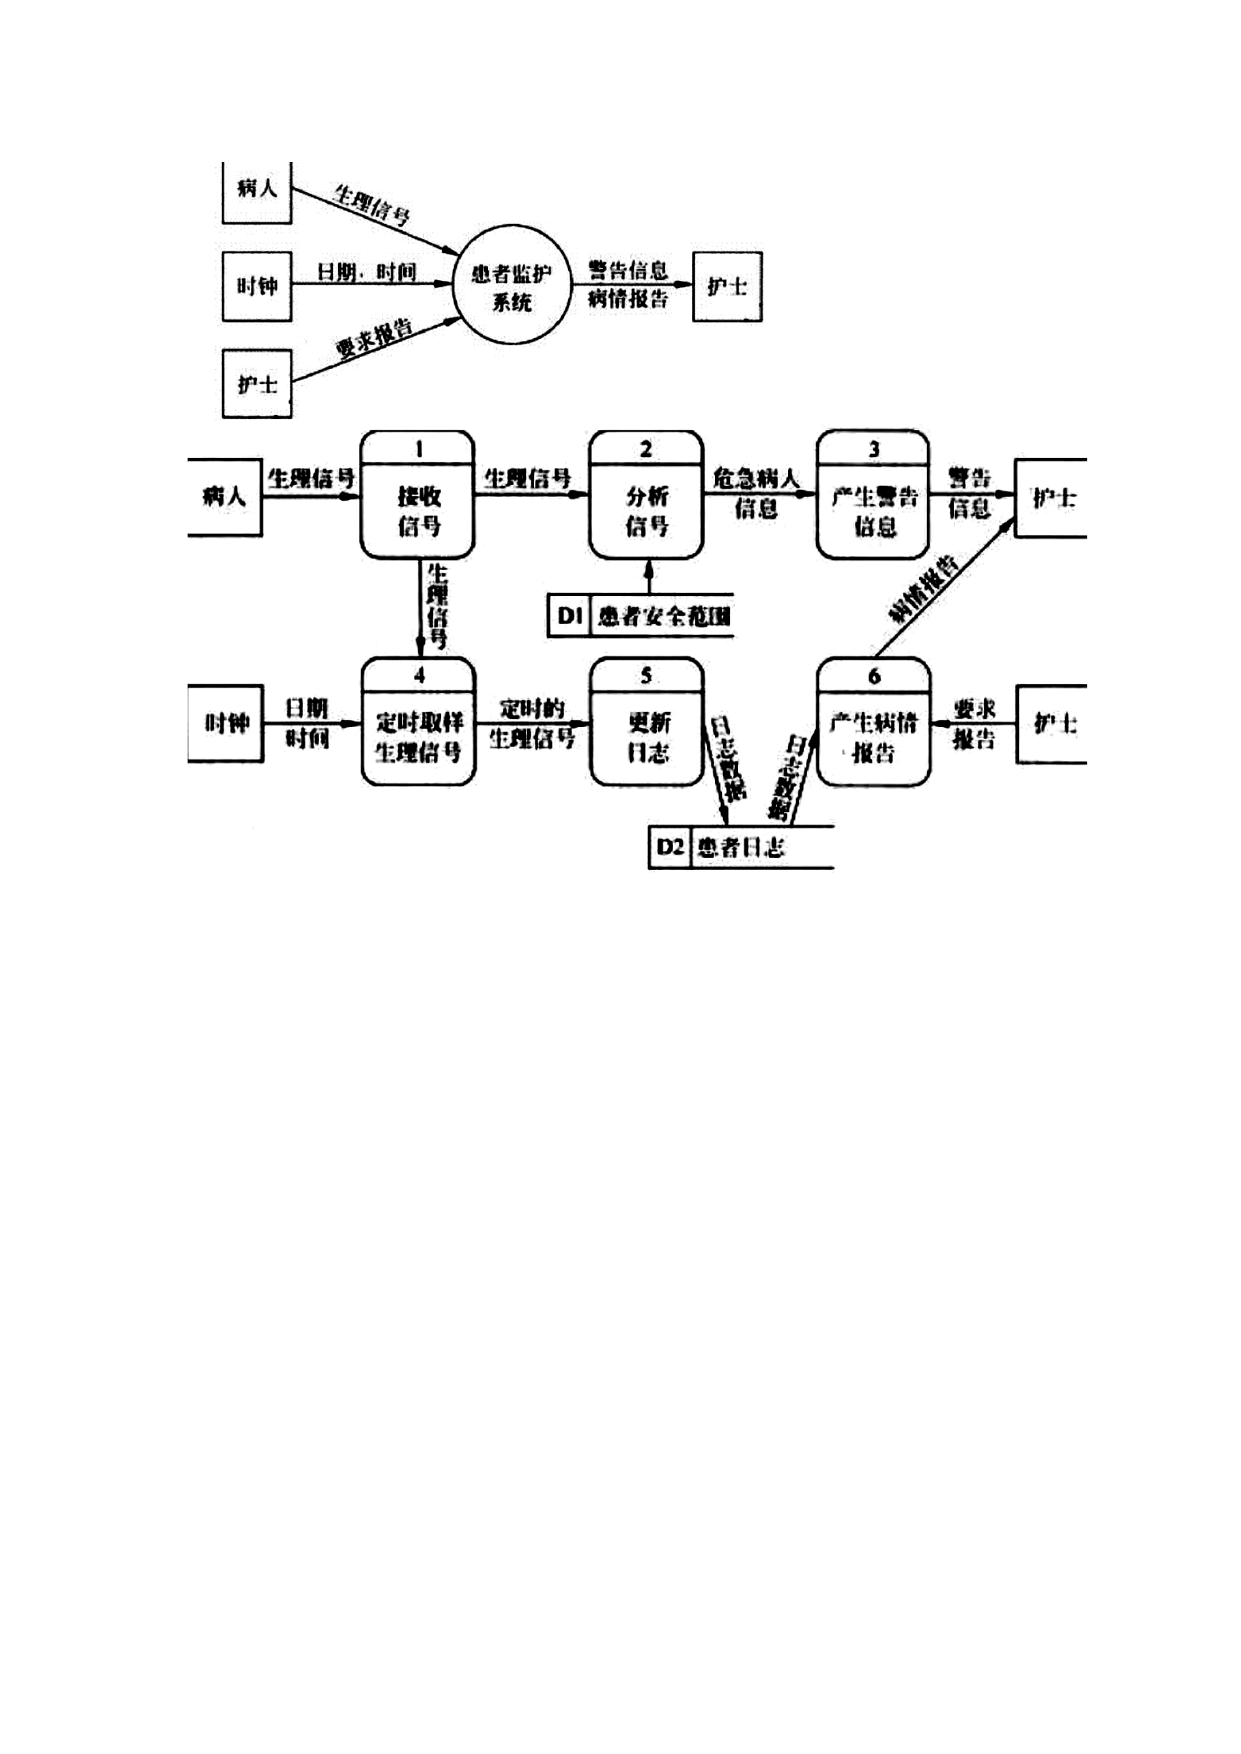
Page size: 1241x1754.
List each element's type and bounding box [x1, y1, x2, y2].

picture [187, 162, 1088, 873]
